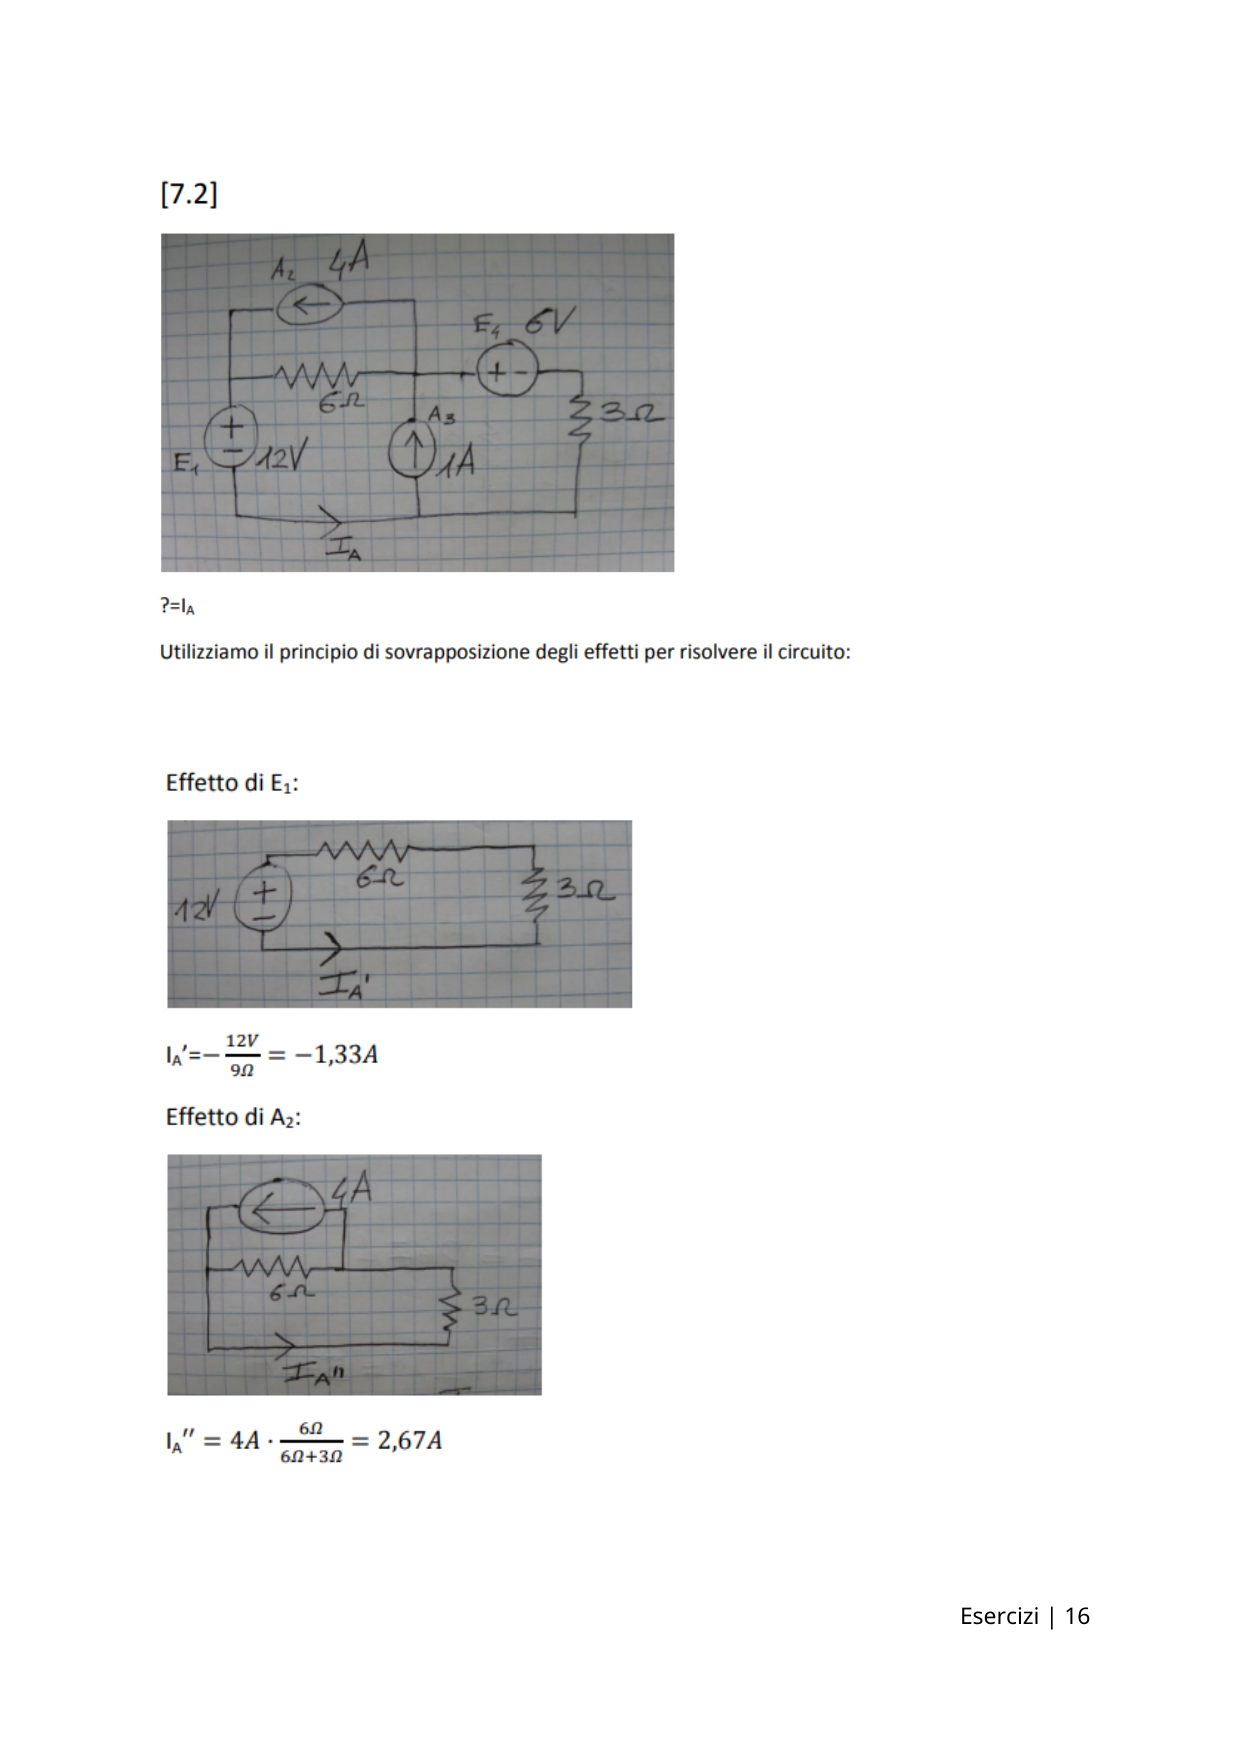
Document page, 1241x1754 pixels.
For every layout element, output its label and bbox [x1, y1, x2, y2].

picture [150, 166, 865, 680]
picture [150, 748, 696, 1486]
